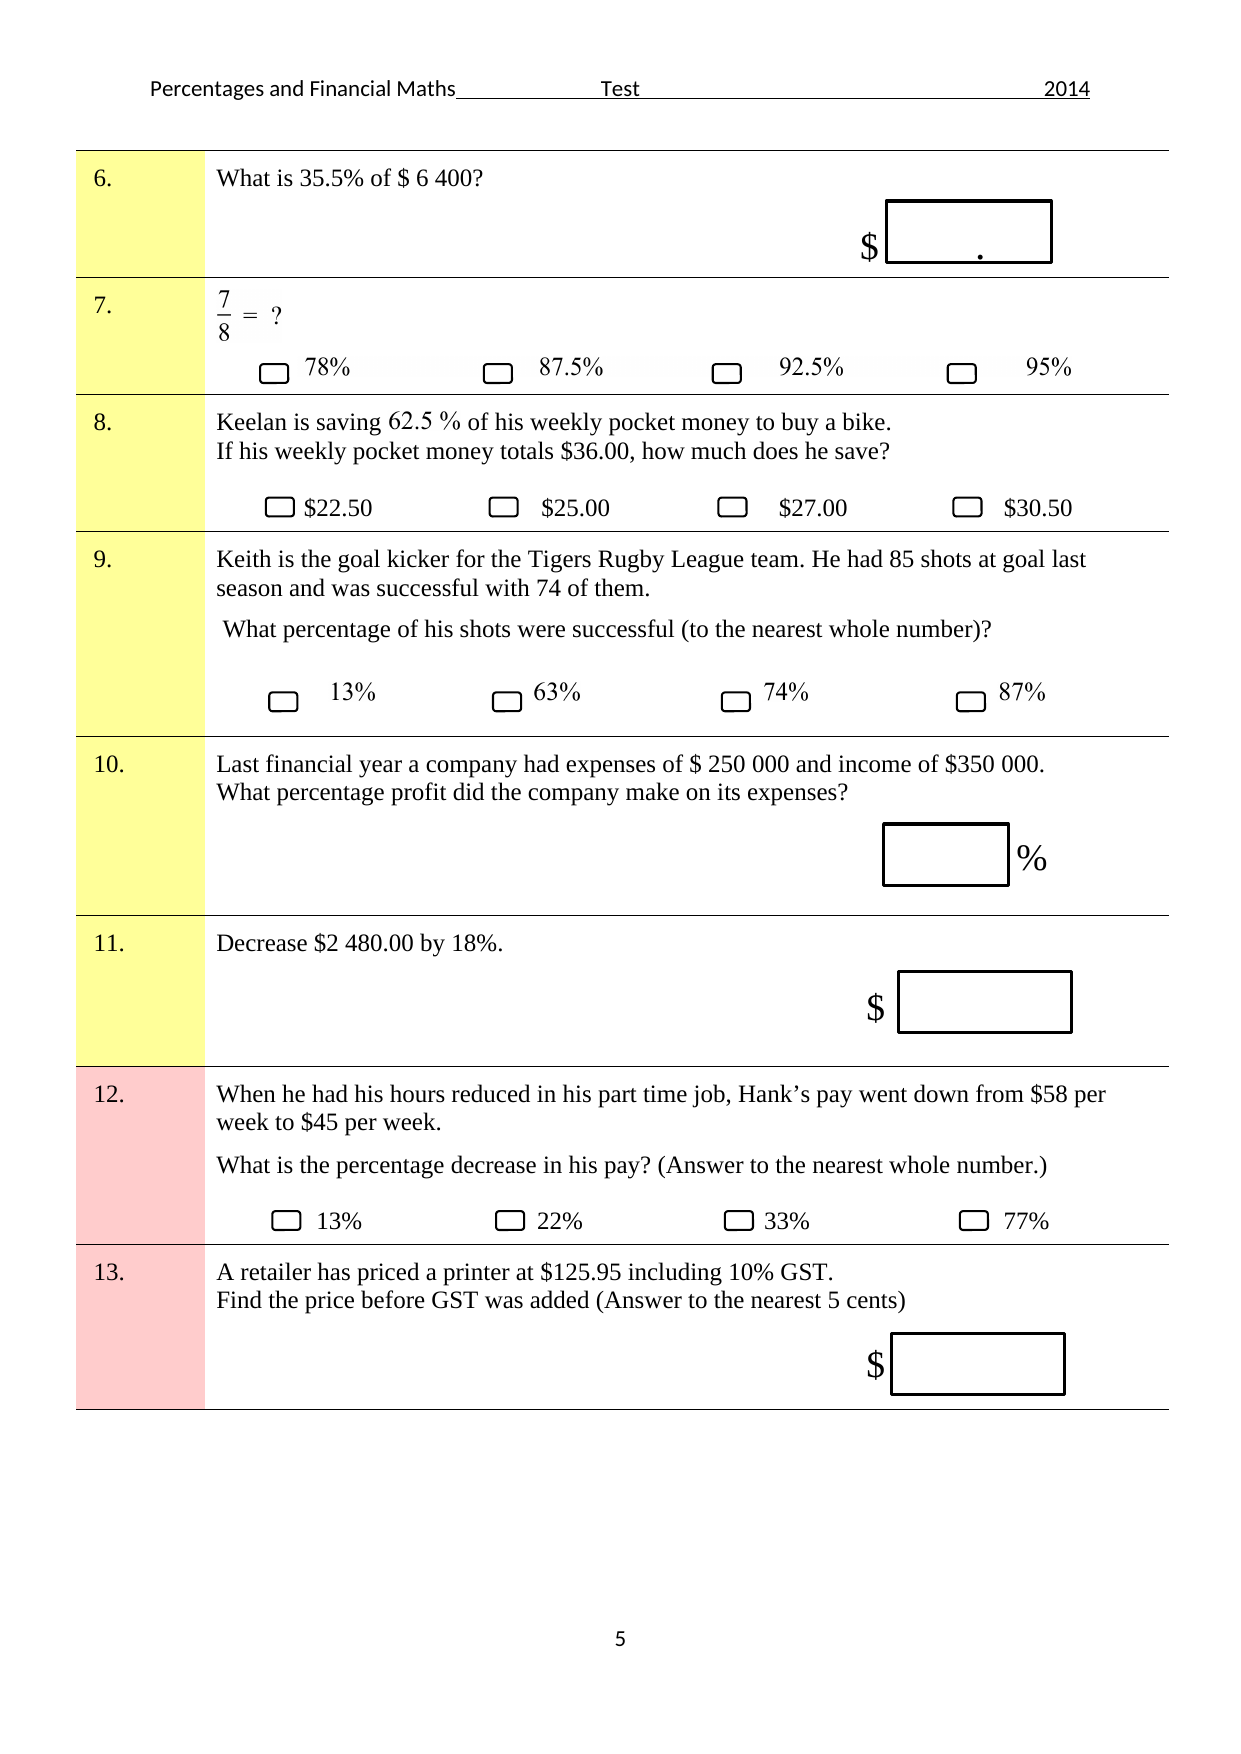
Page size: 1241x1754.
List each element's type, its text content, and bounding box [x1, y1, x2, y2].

table_cell Decrease $2 480.00 by 18%. $ [205, 916, 1169, 1066]
table_cell [76, 1067, 205, 1244]
picture [532, 681, 581, 702]
table_cell Keith is the goal kicker for the Tigers Rugby League team. He had 85 shots at goal last season and was successful with 74 of them. What percentage of his shots were successful (to the nearest whole number)? [205, 532, 1169, 736]
table_cell Keelan is saving of his weekly pocket money to buy a bike. If his weekly pocket money totals $36.00, how much does he save? $22.50 $25.00 $27.00 $30.50 [205, 395, 1169, 531]
table_cell [76, 278, 205, 394]
table_cell [76, 737, 205, 915]
table_cell [76, 916, 205, 1066]
table_cell [76, 1245, 205, 1409]
picture [387, 410, 462, 431]
table_cell When he had his hours reduced in his part time job, Hank’s pay went down from $58 per week to $45 per week. What is the percentage decrease in his pay? (Answer to the nearest whole number.) 13% 22% 33% 77% [205, 1067, 1169, 1244]
picture [216, 289, 283, 343]
table_cell [76, 395, 205, 531]
table_cell [205, 278, 1169, 394]
picture [997, 681, 1046, 702]
table_cell [76, 151, 205, 277]
picture [297, 356, 1073, 377]
picture [762, 681, 810, 702]
table_cell [76, 532, 205, 736]
table_cell Last financial year a company had expenses of $ 250 000 and income of $350 000. What percentage profit did the company make on its expenses? % [205, 737, 1169, 915]
table_cell A retailer has priced a printer at $125.95 including 10% GST. Find the price before GST was added (Answer to the nearest 5 cents) $ [205, 1245, 1169, 1409]
picture [328, 681, 376, 702]
table_cell What is 35.5% of $ 6 400? $ . [205, 151, 1169, 277]
